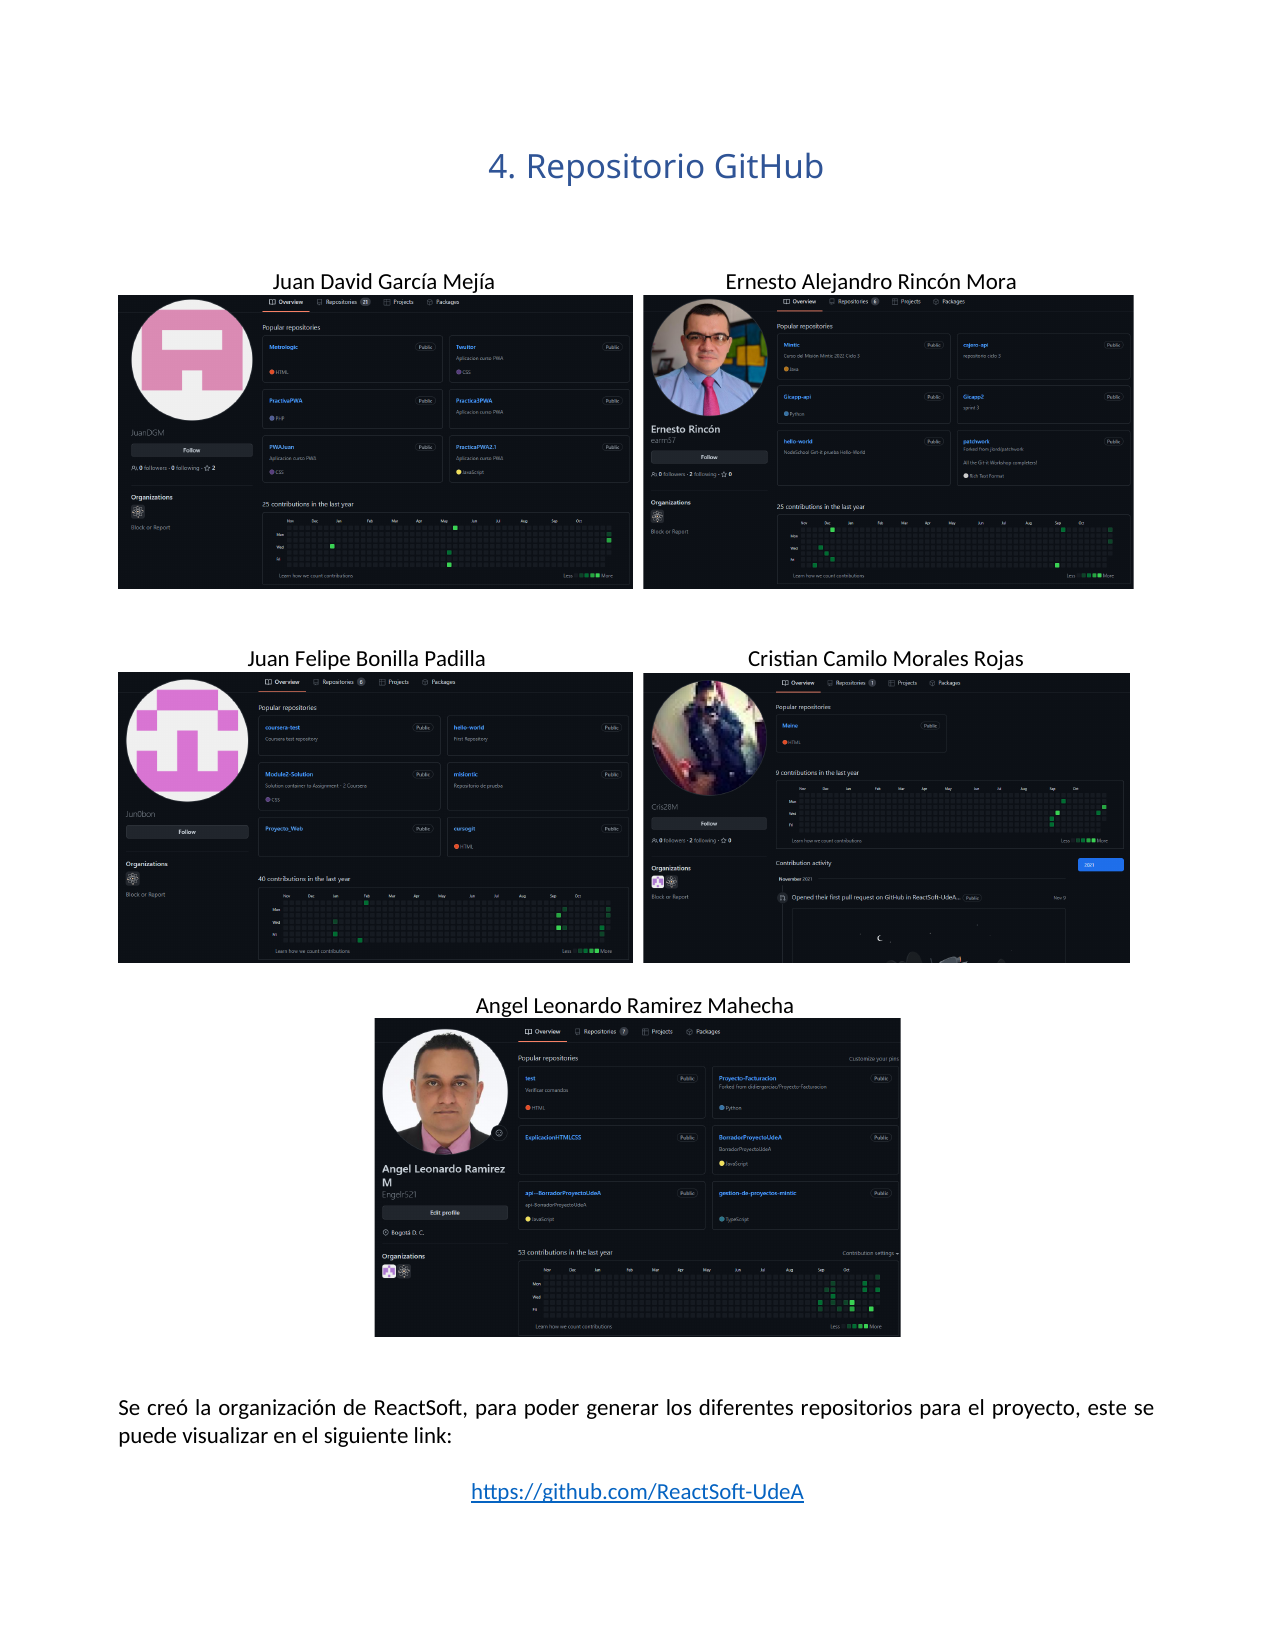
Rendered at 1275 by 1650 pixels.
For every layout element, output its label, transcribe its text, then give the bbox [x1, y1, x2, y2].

picture [643, 673, 1130, 963]
subtitle Repositorio GitHub [156, 143, 1157, 188]
text Juan Felipe Bonilla Padilla Cristian Camilo Morales Rojas [118, 644, 1157, 672]
text https://github.com/ReactSoft-UdeA [118, 1477, 1157, 1505]
text Angel Leonardo Ramirez Mahecha [118, 991, 1157, 1019]
text Juan David García Mejía Ernesto Alejandro Rincón Mora [118, 267, 1157, 295]
picture [118, 672, 633, 963]
picture [118, 295, 633, 589]
picture [643, 295, 1134, 589]
picture [374, 1018, 901, 1337]
text Se creó la organización de ReactSoft, para poder generar los diferentes repositorios para el proyecto, este se puede visualizar en el siguiente link: [118, 1393, 1157, 1449]
